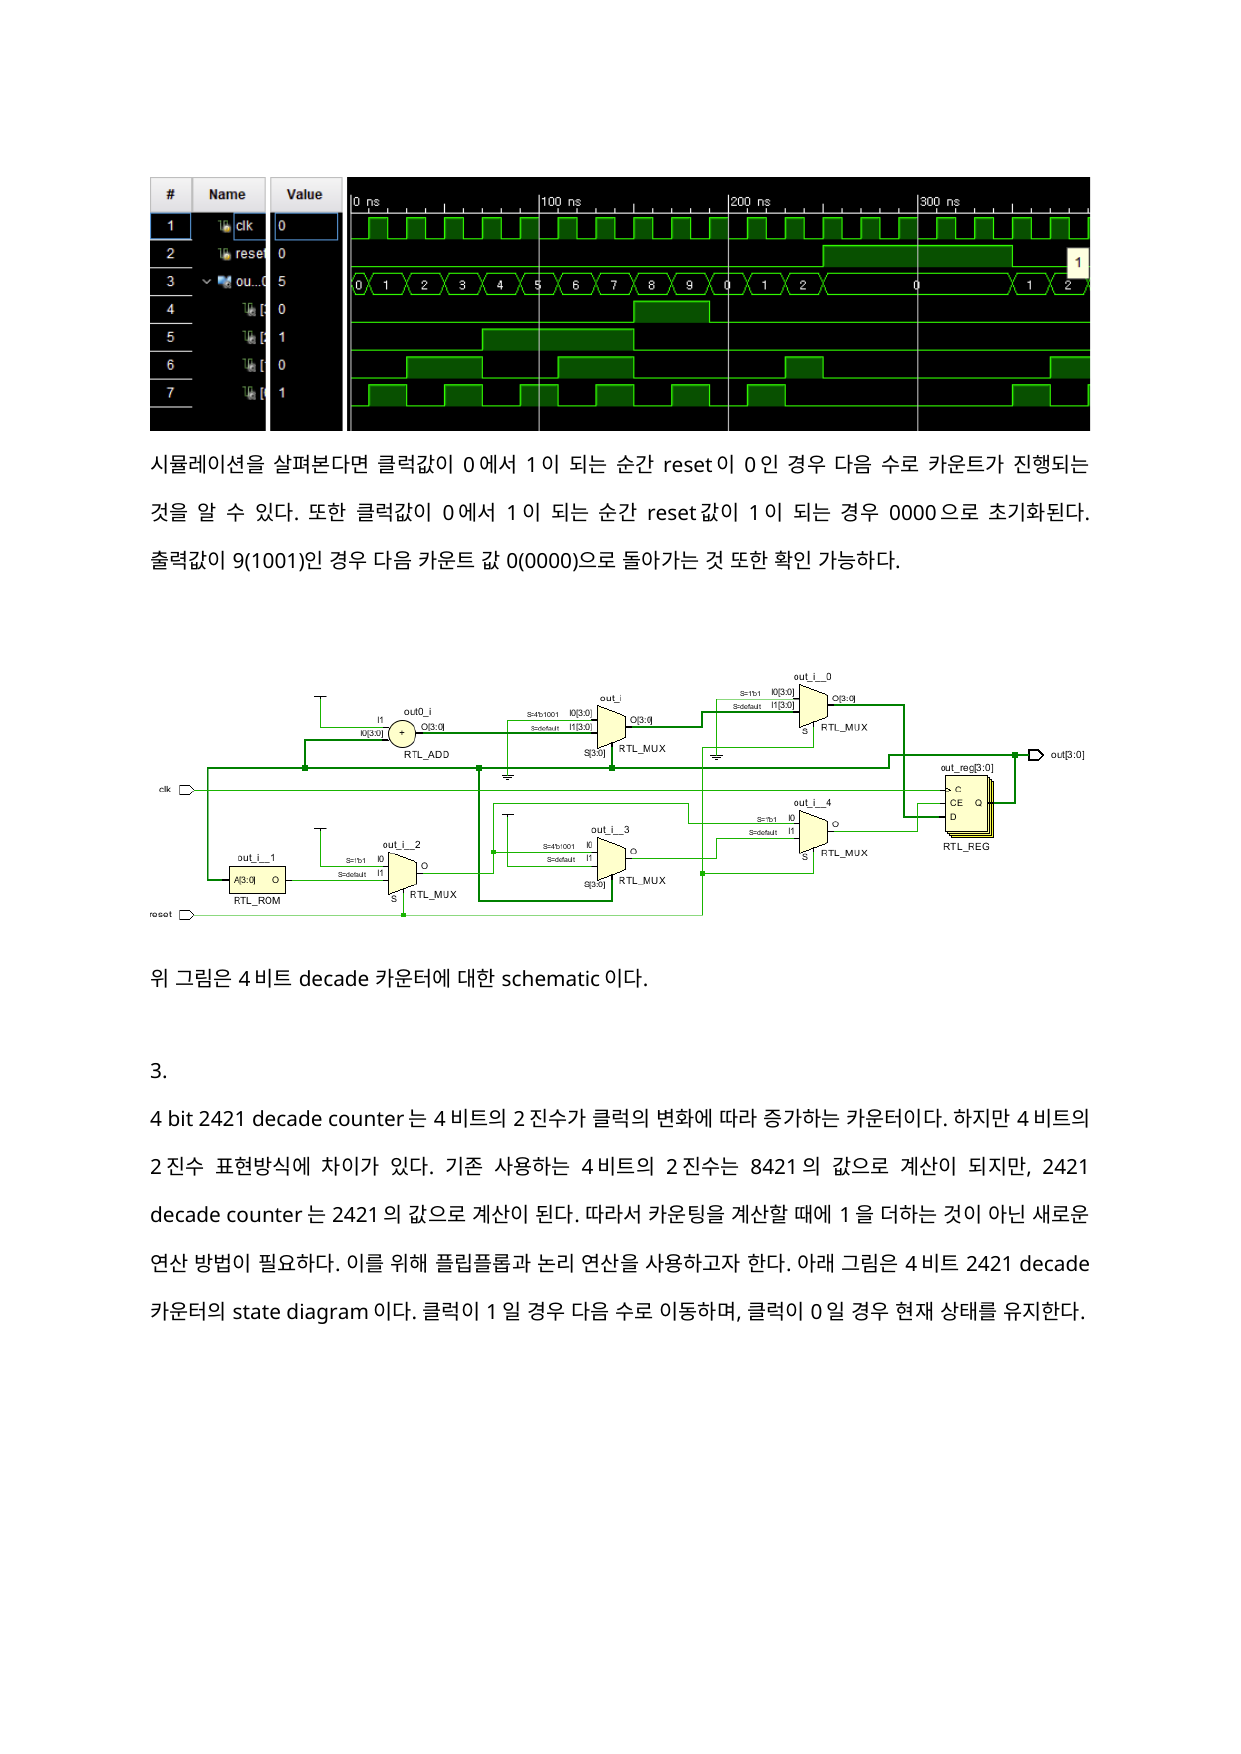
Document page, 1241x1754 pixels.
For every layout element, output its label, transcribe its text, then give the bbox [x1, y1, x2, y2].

text 위 그림은 4비트 decade 카운터에 대한 schematic이다. [150, 962, 1090, 993]
text 4 bit 2421 decade counter는 4비트의 2진수가 클럭의 변화에 따라 증가하는 카운터이다. 하지만 4비트의 2진수 표현방식에 차이가 있다. 기존 사용하는 4비트의 2진수는 8421의 값으로 계산이 되지만, 2421 decade counter는 2421의 값으로 계산이 된다. 따라서 카운팅을 계산할 때에 1을 더하는 것이 아닌 새로운 연산 방법이 필요하다. 이를 위해 플립플롭과 논리 연산을 사용하고자 한다. 아래 그림은 4비트 2421 decade 카운터의 state diagram이다. 클럭이 1일 경우 다음 수로 이동하며, 클럭이 0일 경우 현재 상태를 유지한다. [150, 1102, 1090, 1326]
picture [150, 638, 1091, 946]
text 3. [150, 1056, 1090, 1085]
picture [150, 177, 1091, 431]
text 시뮬레이션을 살펴본다면 클럭값이 0에서 1이 되는 순간 reset이 0인 경우 다음 수로 카운트가 진행되는 것을 알 수 있다. 또한 클럭값이 0에서 1이 되는 순간 reset값이 1이 되는 경우 0000으로 초기화된다. 출력값이 9(1001)인 경우 다음 카운트 값 0(0000)으로 돌아가는 것 또한 확인 가능하다. [150, 448, 1090, 575]
